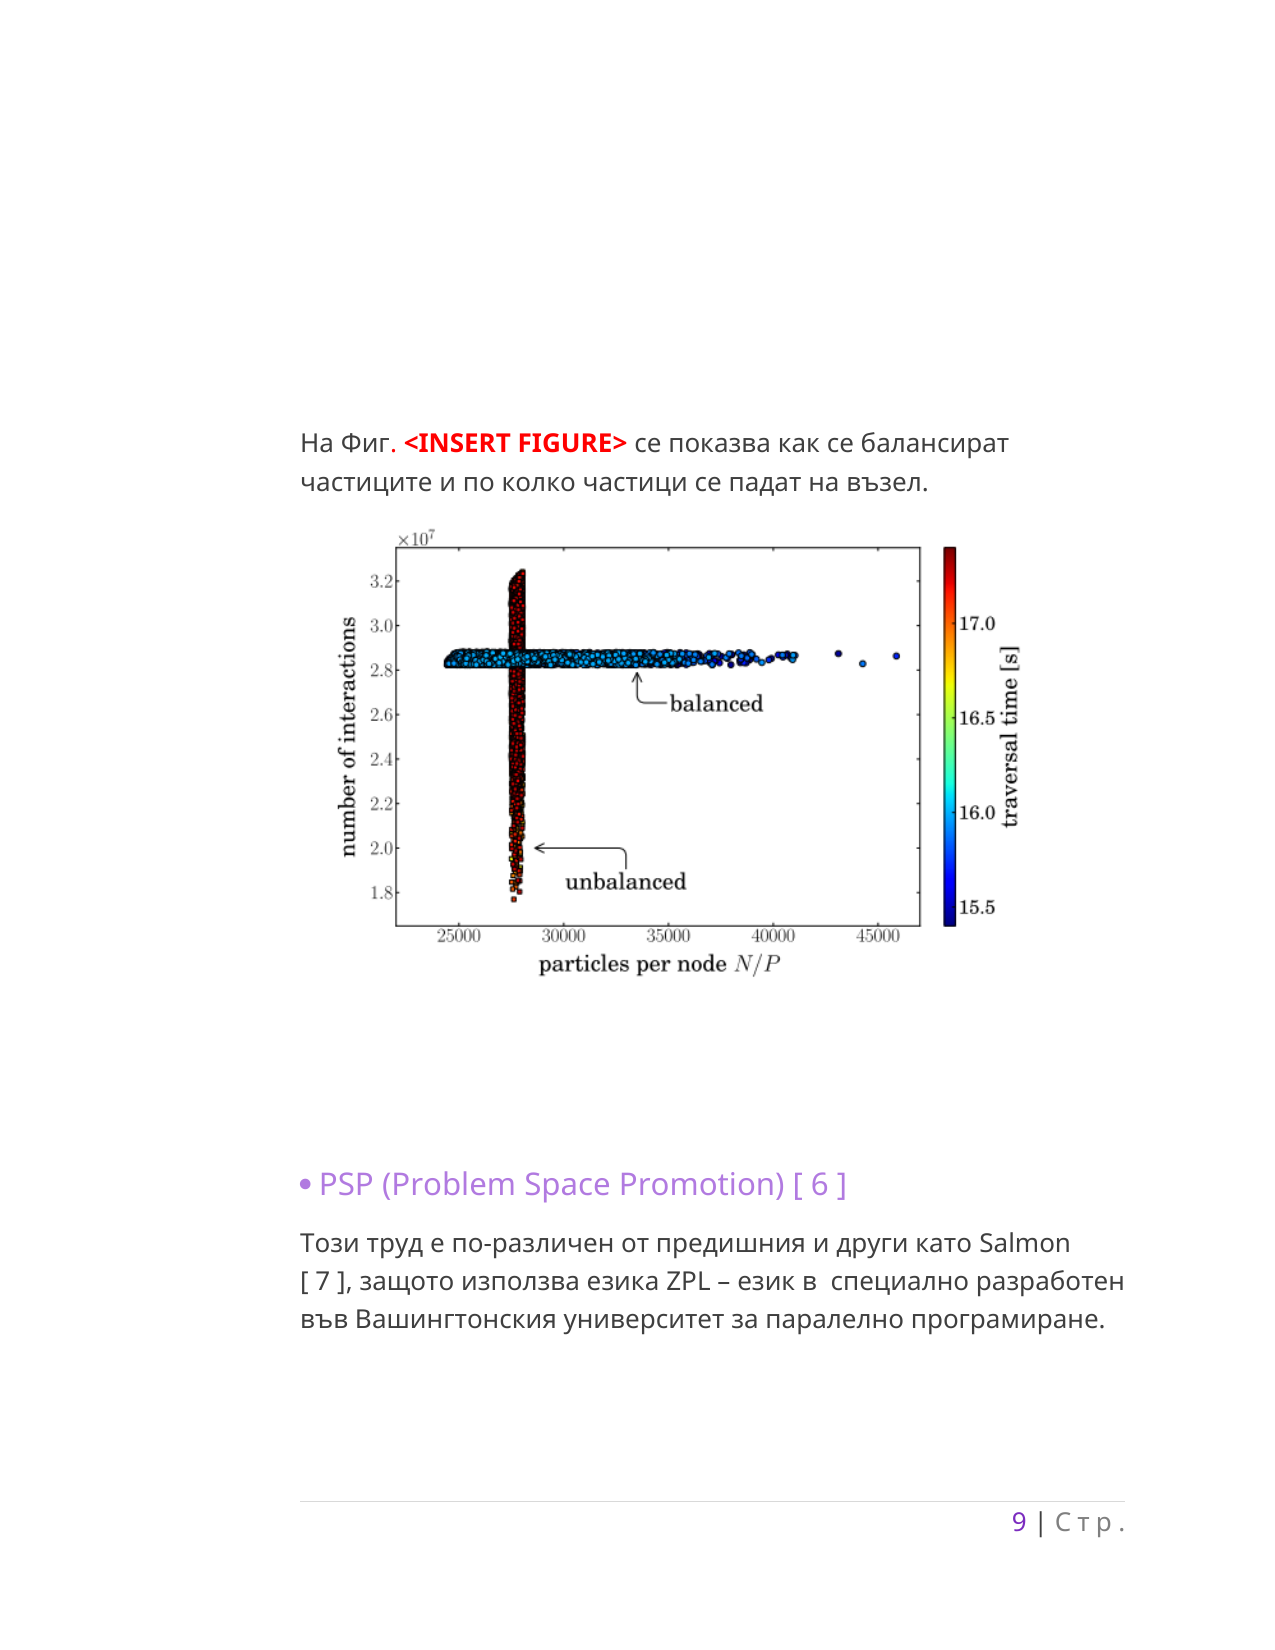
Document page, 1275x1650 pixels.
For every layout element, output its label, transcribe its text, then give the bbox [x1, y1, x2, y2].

text На Фиг. <INSERT FIGURE> се показва как се балансират частиците и по колко частици се падат на възел. [300, 425, 1125, 499]
picture [306, 506, 1060, 996]
list PSP (Problem Space Promotion) [ 6 ] [300, 1162, 1125, 1204]
text Този труд е по-различен от предишния и други като Salmon [ 7 ], защото използва езика ZPL – език в специално разработен във Вашингтонския университет за паралелно програмиране. [300, 1224, 1125, 1336]
